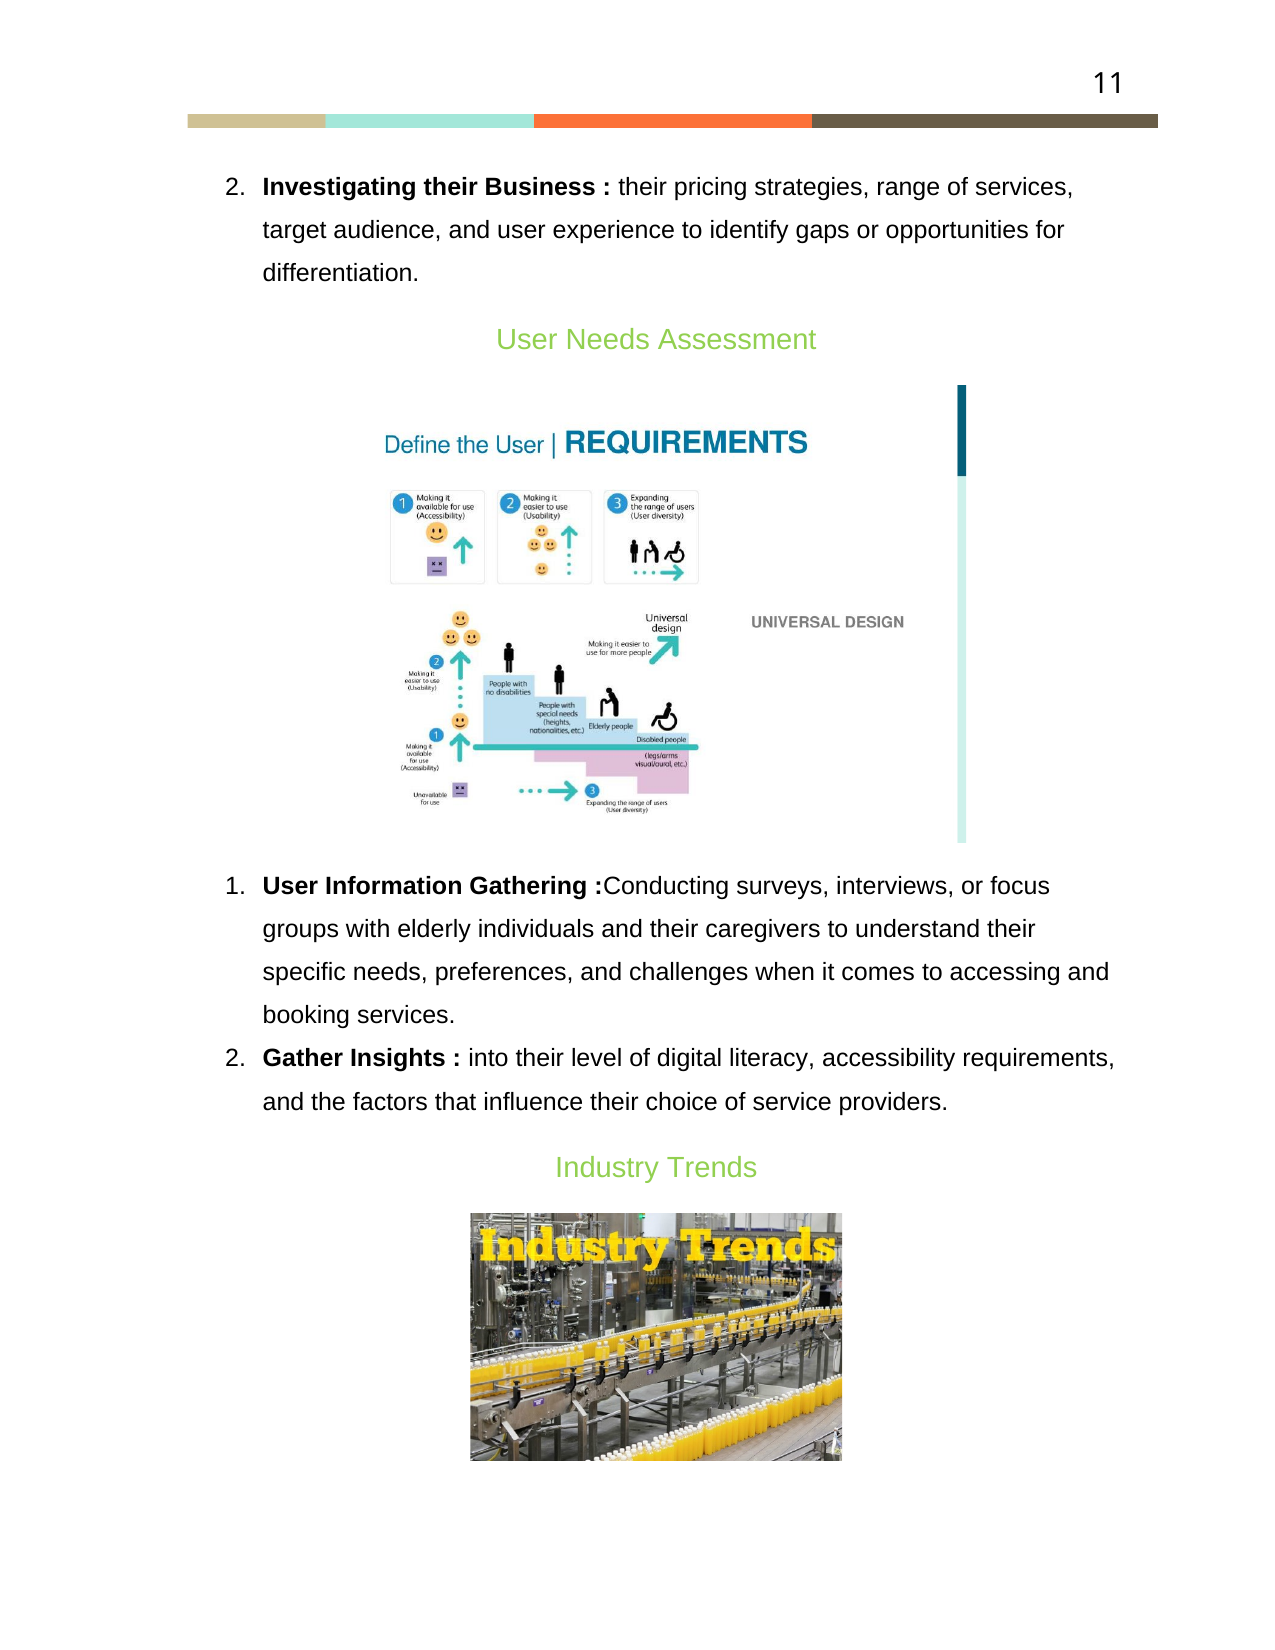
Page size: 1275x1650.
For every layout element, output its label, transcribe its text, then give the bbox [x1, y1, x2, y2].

list Investigating their Business : their pricing strategies, range of services, target audience, and user experience to identify gaps or opportunities for differentiation. [225, 172, 1125, 287]
picture [187, 114, 1158, 128]
picture [470, 1213, 843, 1461]
subtitle Industry Trends [187, 1150, 1125, 1184]
picture [346, 385, 967, 843]
list User Information Gathering :Conducting surveys, interviews, or focus groups with elderly individuals and their caregivers to understand their specific needs, preferences, and challenges when it comes to accessing and booking services. [225, 871, 1125, 1029]
list Gather Insights : into their level of digital literacy, accessibility requirements, and the factors that influence their choice of service providers. [225, 1043, 1125, 1115]
subtitle User Needs Assessment [187, 322, 1125, 356]
